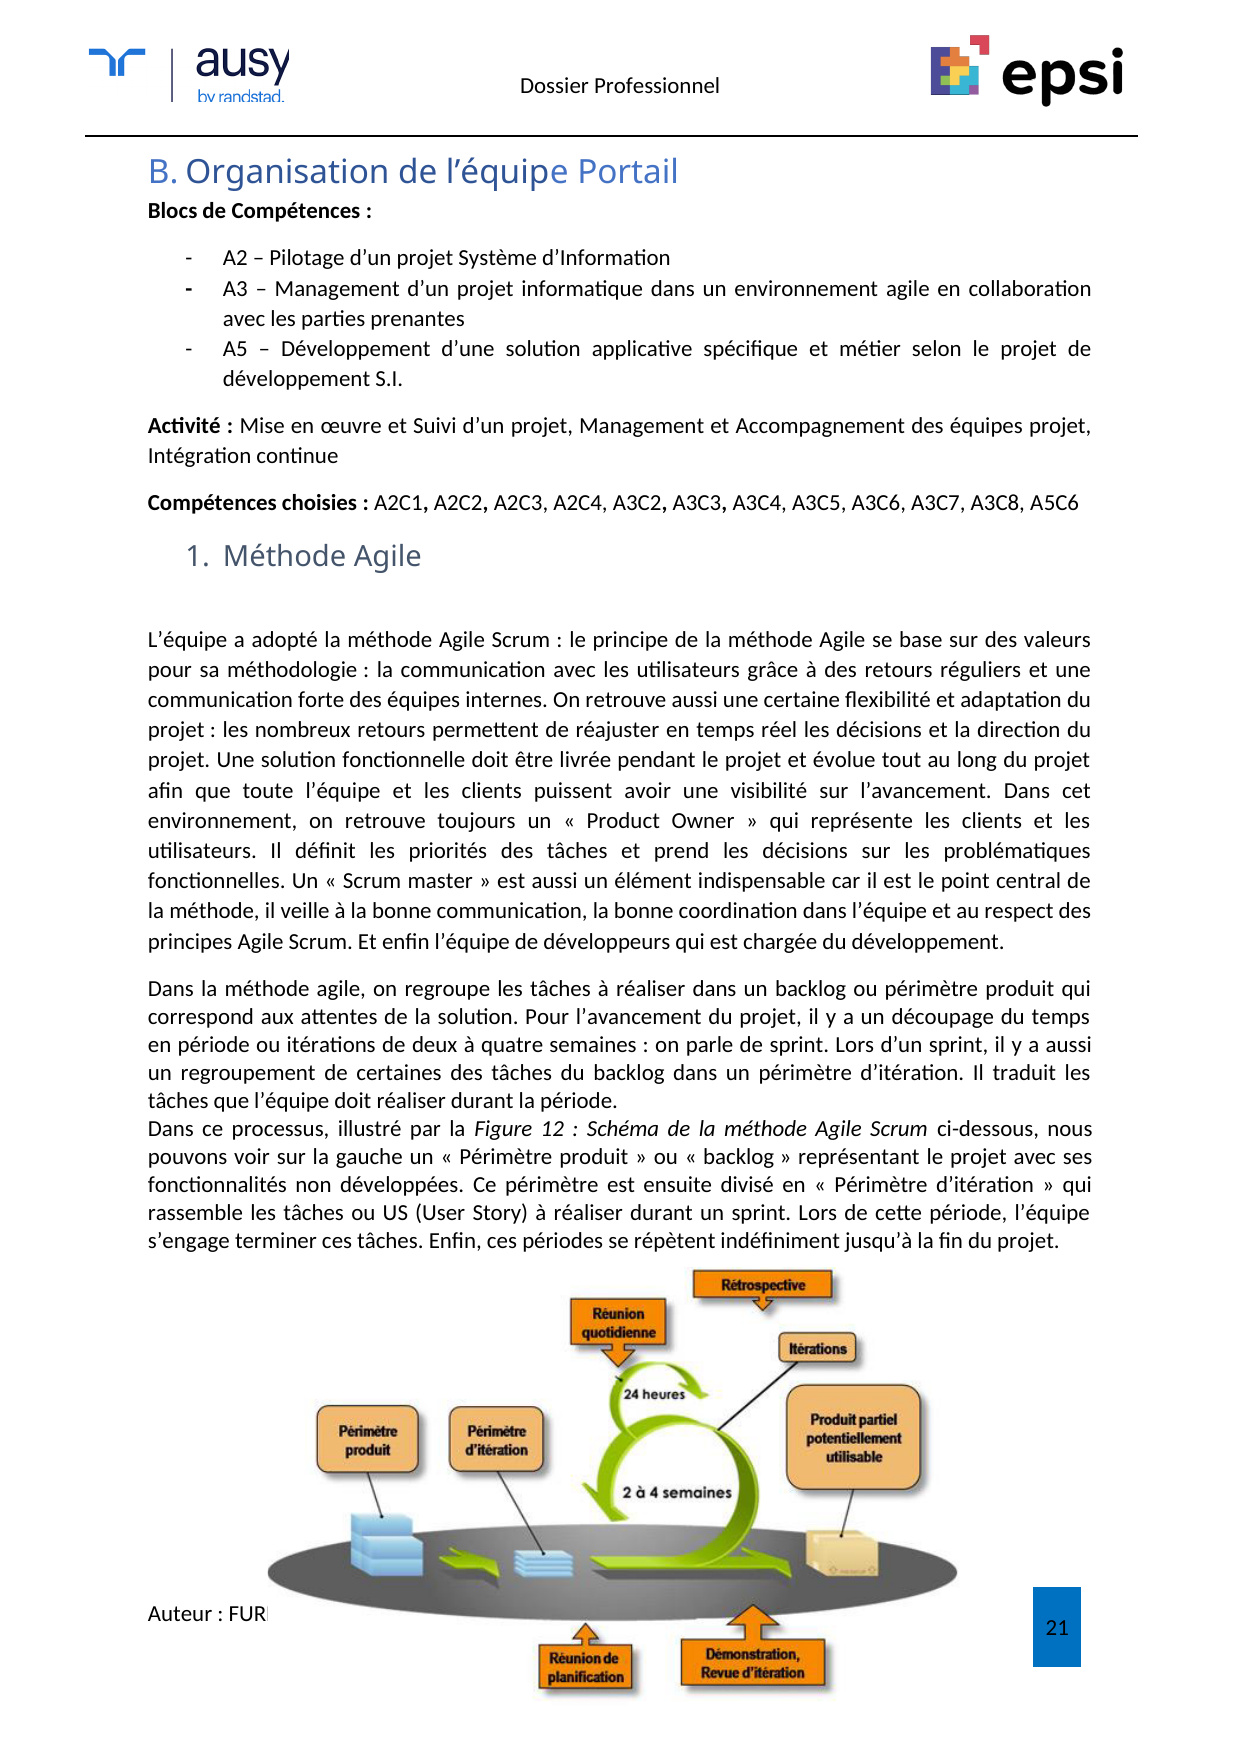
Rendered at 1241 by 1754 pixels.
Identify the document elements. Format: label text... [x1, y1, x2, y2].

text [148, 148, 1093, 206]
text Il existe également une réunion dite « poker planning » dont le but est d’évaluer l’effort de chaque tâche à accomplir. Elle est primordiale pour définir le périmètre d’un sprint. Elle regroupe l’ensemble de l’équipe scrum et c’est un moment d’échange afin de bien comprendre les enjeux de la tâche. [148, 1307, 1093, 1391]
text Source : https://all-it-network.com/methode-agile/ [148, 505, 1093, 1027]
text La fin des sprints est souvent synonyme de livraison de la version puisque les clients doivent voir l’évolution du produit afin de faire part de leurs retours, tout au long du projet. [148, 1419, 1093, 1477]
picture [88, 48, 289, 102]
subtitle Méthode Agile adoptée par l’équipe Portail [185, 1496, 1093, 1536]
text Un sprint commence par une première réunion c’est le sprint planning : l’ensemble de l’équipe du projet planifie, définit et présente le périmètre d’itération. D’autre part, tous les jours un « Daily Meeting » est mis en place pour rendre compte de l’avancement des tâches. Chaque membre de l’équipe évoque les tâches qu’il a réalisé, les problèmes éventuellement rencontrés et les tâches qu’il fera dans la journée. Deux réunions concluent chaque période : la « Review d’itération » et la « Rétrospective ». La première permet de faire une démonstration des ajouts du sprint et de présenter le résultat à tous, et notamment à l’équipe validant les ajouts. La seconde est un retour sur le sprint qui vient d’avoir lieu afin que chacun fasse un bilan. C’est également un moment où il est possible de dialoguer sur des éléments de la méthode, des façons de travailler, de communiquer, d’échanger… dans le but d’améliorer l’efficacité de l’équipe. [148, 1027, 1093, 1307]
text Dans la méthode agile, on regroupe les tâches à réaliser dans un backlog ou périmètre produit qui correspond aux attentes de la solution. Pour l’avancement du projet, il y a un découpage du temps en période ou itérations de deux à quatre semaines : on parle de sprint. Lors d’un sprint, il y a aussi un regroupement de certaines des tâches du backlog dans un périmètre d’itération. Il traduit les tâches que l’équipe doit réaliser durant la période. [148, 225, 1093, 365]
text Dans ce processus, illustré par la Figure 12 : Schéma de la méthode Agile Scrum ci-dessous, nous pouvons voir sur la gauche un « Périmètre produit » ou « backlog » représentant le projet avec ses fonctionnalités non développées. Ce périmètre est ensuite divisé en « Périmètre d’itération » qui rassemble les tâches ou US (User Story) à réaliser durant un sprint. Lors de cette période, l’équipe s’engage terminer ces tâches. Enfin, ces périodes se répètent indéfiniment jusqu’à la fin du projet. [148, 365, 1093, 505]
